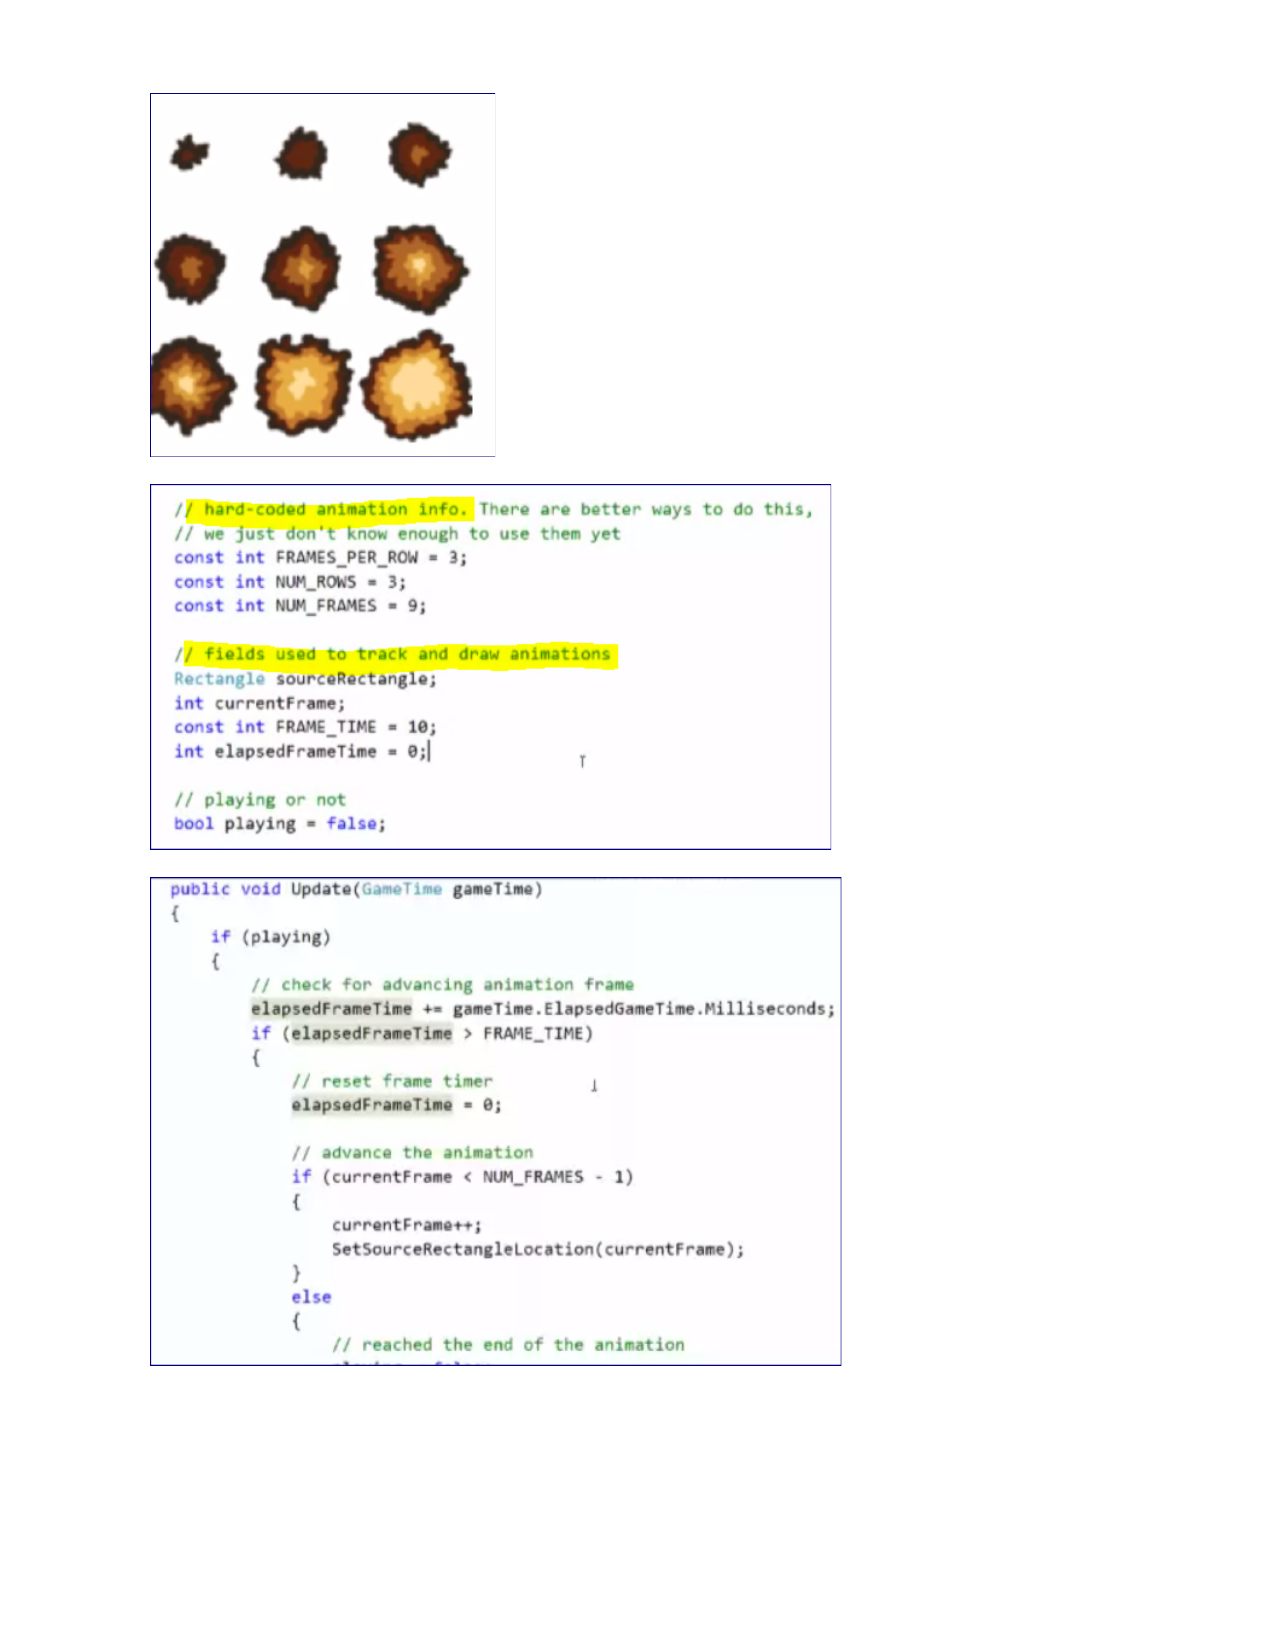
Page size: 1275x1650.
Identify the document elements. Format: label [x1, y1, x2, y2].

picture [150, 93, 496, 457]
picture [150, 877, 842, 1366]
picture [150, 484, 832, 850]
